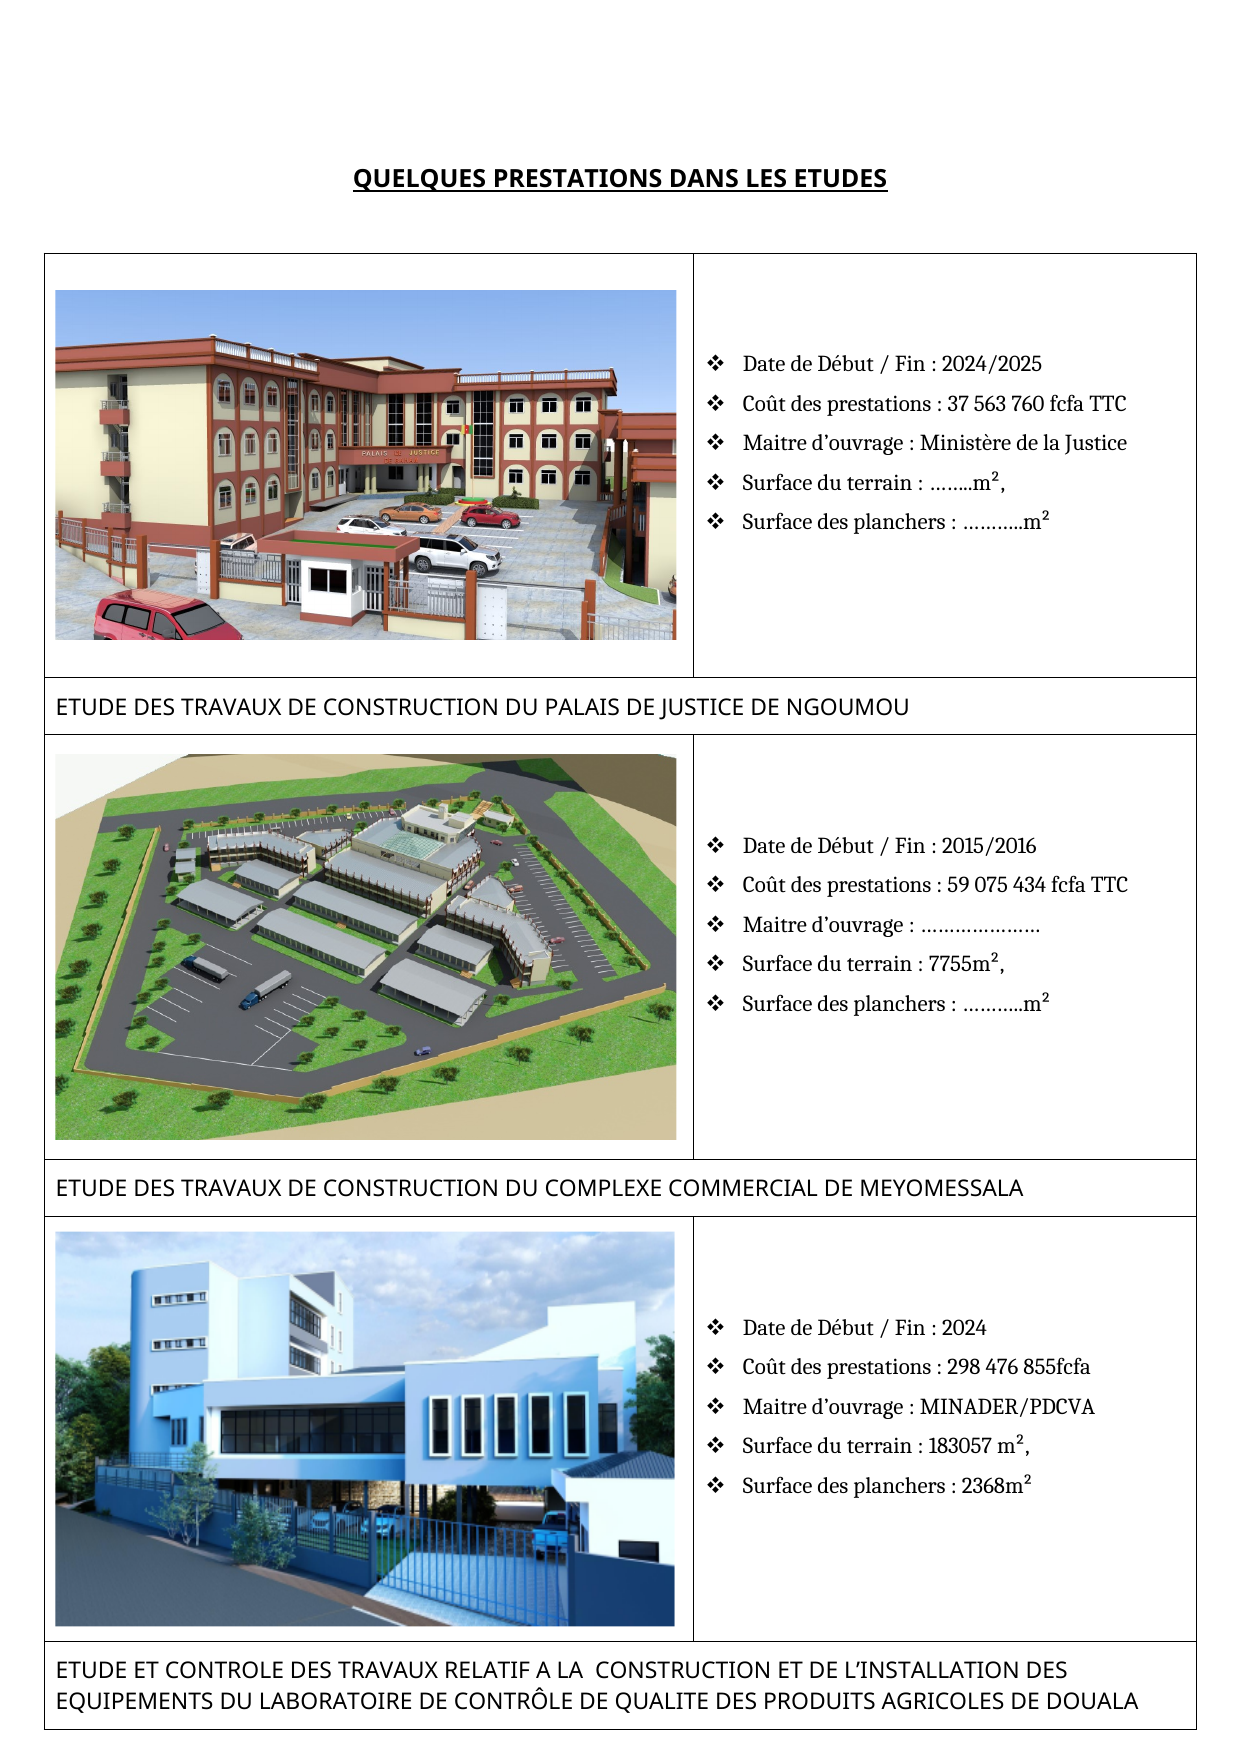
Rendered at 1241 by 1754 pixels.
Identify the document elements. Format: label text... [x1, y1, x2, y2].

table_cell ETUDE ET CONTROLE DES TRAVAUX RELATIF A LA CONSTRUCTION ET DE L’INSTALLATION DES EQUIPEMENTS DU LABORATOIRE DE CONTRÔLE DE QUALITE DES PRODUITS AGRICOLES DE DOUALA [45, 1642, 1196, 1729]
table_cell [45, 735, 693, 1159]
table_header [45, 254, 693, 677]
picture [55, 754, 677, 1140]
text QUELQUES PRESTATIONS DANS LES ETUDES [148, 161, 1093, 195]
table_cell Date de Début / Fin : 2024 Coût des prestations : 298 476 855fcfa Maitre d’ouvrage : MINADER/PDCVA Surface du terrain : 183057 m², Surface des planchers : 2368m² [694, 1217, 1196, 1641]
table_cell Date de Début / Fin : 2015/2016 Coût des prestations : 59 075 434 fcfa TTC Maitre d’ouvrage : ………………… Surface du terrain : 7755m², Surface des planchers : ………..m² [694, 735, 1196, 1159]
picture [55, 290, 677, 640]
picture [55, 1229, 676, 1628]
table_cell ETUDE DES TRAVAUX DE CONSTRUCTION DU PALAIS DE JUSTICE DE NGOUMOU [45, 678, 1196, 734]
table_cell ETUDE DES TRAVAUX DE CONSTRUCTION DU COMPLEXE COMMERCIAL DE MEYOMESSALA [45, 1160, 1196, 1216]
table_header Date de Début / Fin : 2024/2025 Coût des prestations : 37 563 760 fcfa TTC Maitre d’ouvrage : Ministère de la Justice Surface du terrain : ……..m², Surface des planchers : ………..m² [694, 254, 1196, 677]
table_cell [45, 1217, 693, 1641]
